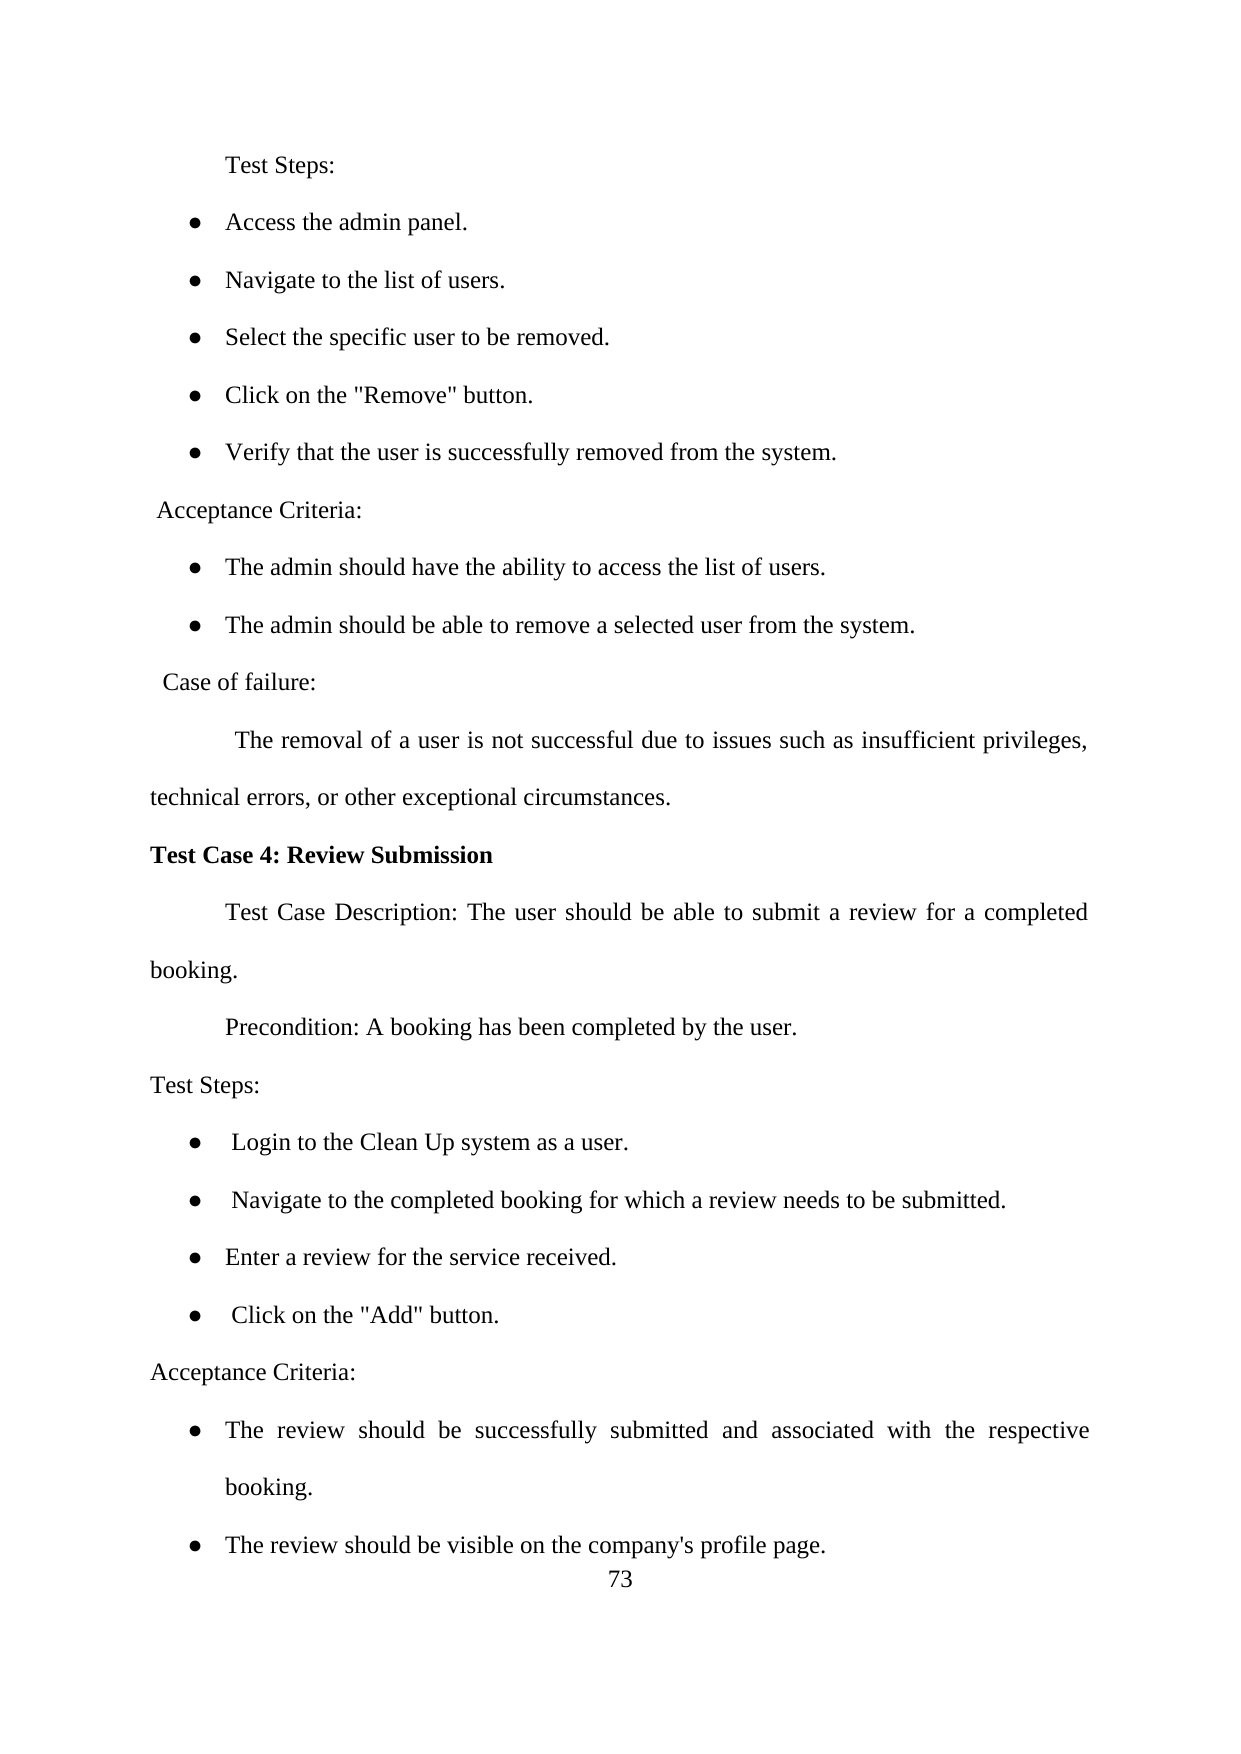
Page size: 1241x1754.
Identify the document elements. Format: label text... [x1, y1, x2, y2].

text The removal of a user is not successful due to issues such as insufficient privileges, technical errors, or other exceptional circumstances. [150, 725, 1090, 811]
list Select the specific user to be removed. [187, 322, 1090, 351]
list Navigate to the list of users. [187, 265, 1090, 294]
list Click on the "Add" button. [187, 1300, 1090, 1329]
list Click on the "Remove" button. [187, 380, 1090, 409]
text Test Case 4: Review Submission [150, 840, 1090, 869]
text Test Steps: [225, 150, 1090, 179]
list Access the admin panel. [187, 207, 1090, 236]
list The admin should be able to remove a selected user from the system. [187, 610, 1090, 639]
list The admin should have the ability to access the list of users. [187, 552, 1090, 581]
list The review should be visible on the company's profile page. [187, 1530, 1090, 1559]
list Enter a review for the service received. [187, 1242, 1090, 1271]
text Acceptance Criteria: [150, 495, 1090, 524]
text Precondition: A booking has been completed by the user. [150, 1012, 1090, 1041]
text Acceptance Criteria: [150, 1357, 1090, 1386]
list Verify that the user is successfully removed from the system. [187, 437, 1090, 466]
list The review should be successfully submitted and associated with the respective booking. [187, 1415, 1090, 1501]
list Navigate to the completed booking for which a review needs to be submitted. [187, 1185, 1090, 1214]
text Test Steps: [150, 1070, 1090, 1099]
list Login to the Clean Up system as a user. [187, 1127, 1090, 1156]
text Test Case Description: The user should be able to submit a review for a completed booking. [150, 897, 1090, 984]
text Case of failure: [150, 667, 1090, 696]
